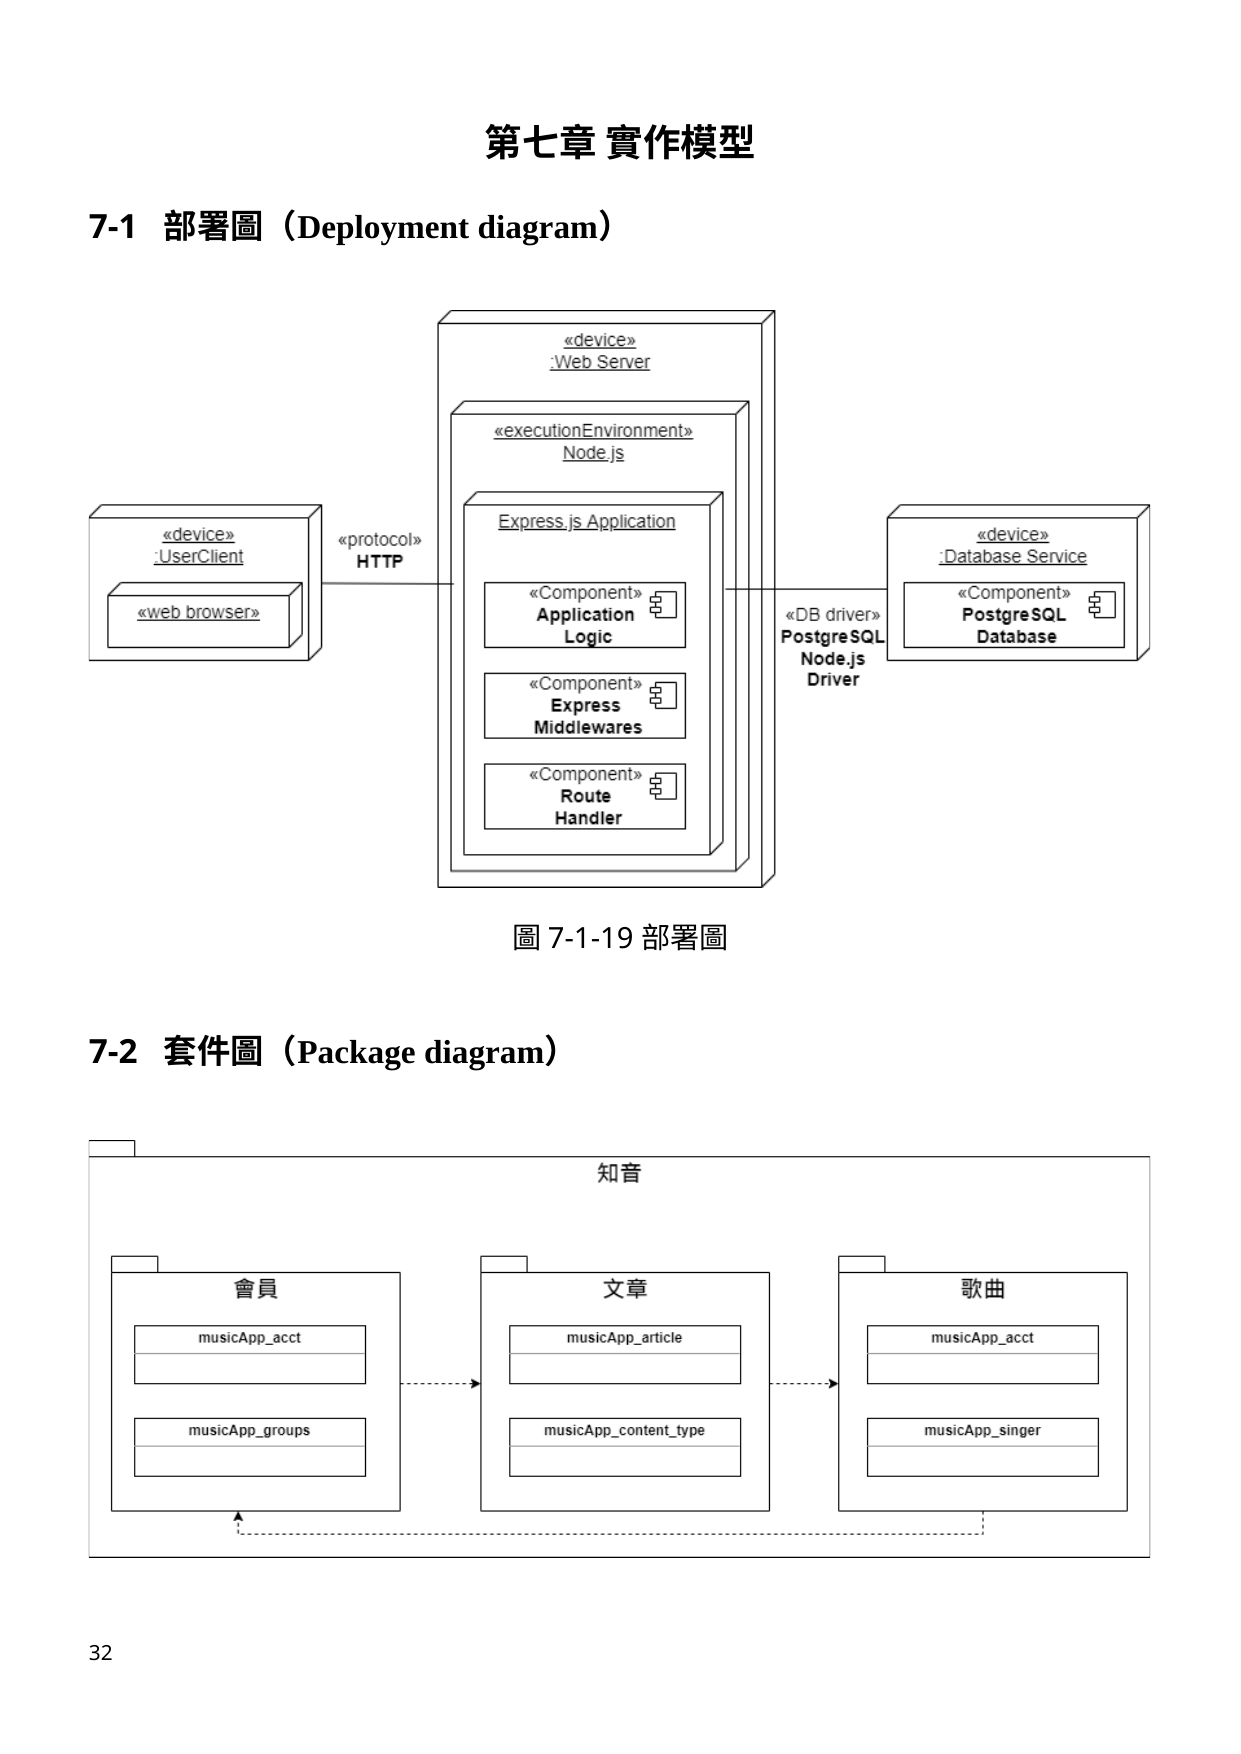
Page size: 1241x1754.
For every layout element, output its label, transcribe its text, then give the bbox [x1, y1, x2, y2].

subtitle 套件圖（Package diagram） [89, 1011, 1152, 1086]
picture [88, 1140, 1151, 1558]
subtitle 第七章 實作模型 [89, 113, 1152, 168]
picture [88, 310, 1151, 888]
subtitle 部署圖（Deployment diagram） [89, 186, 1152, 261]
